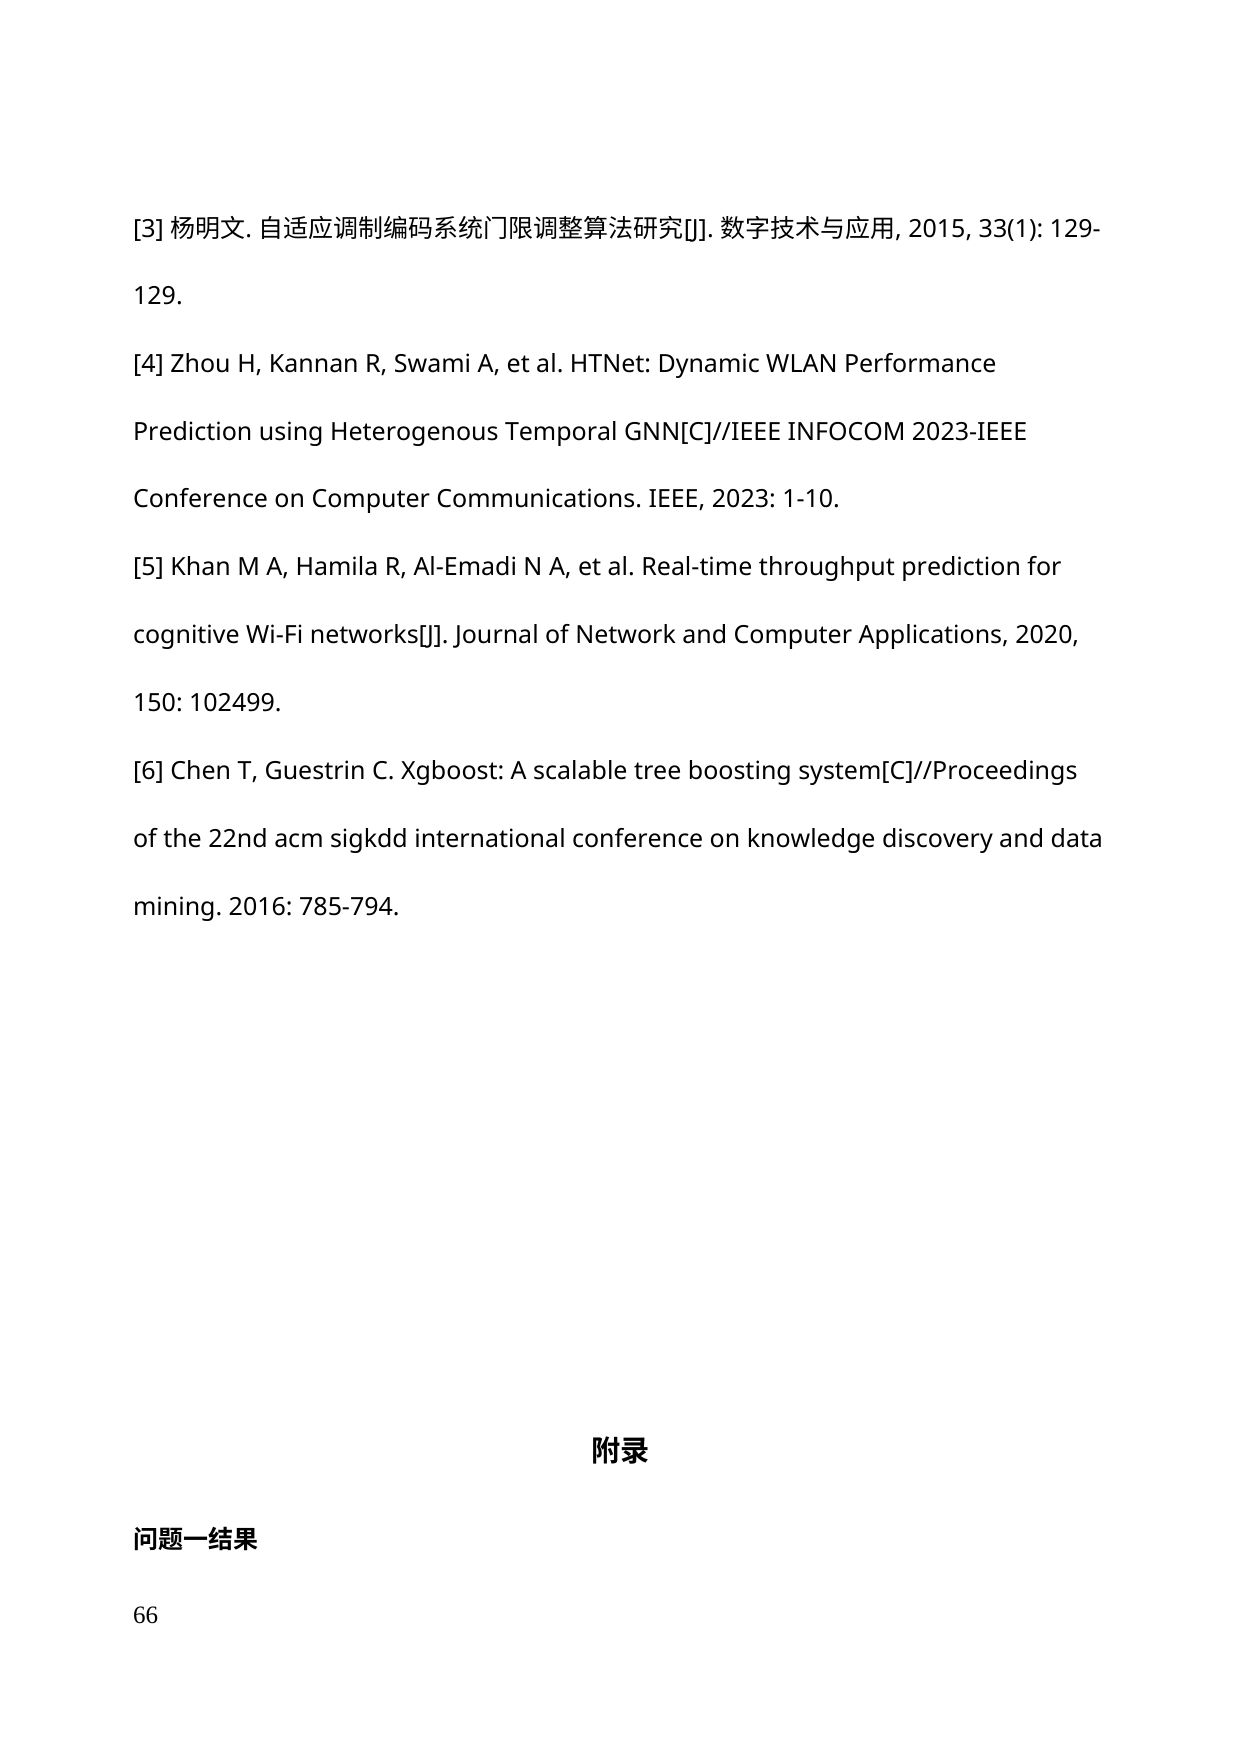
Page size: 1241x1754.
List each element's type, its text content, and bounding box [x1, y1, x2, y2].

list 杨明文. 自适应调制编码系统门限调整算法研究[J]. 数字技术与应用, 2015, 33(1): 129-129. [133, 193, 1107, 328]
list Chen T, Guestrin C. Xgboost: A scalable tree boosting system[C]//Proceedings of the 22nd acm sigkdd international conference on knowledge discovery and data mining. 2016: 785-794. [133, 736, 1107, 940]
subtitle 问题一结果 [133, 1504, 1107, 1572]
list Khan M A, Hamila R, Al-Emadi N A, et al. Real-time throughput prediction for cognitive Wi-Fi networks[J]. Journal of Network and Computer Applications, 2020, 150: 102499. [133, 532, 1107, 736]
subtitle 附录 [133, 1415, 1107, 1483]
list Zhou H, Kannan R, Swami A, et al. HTNet: Dynamic WLAN Performance Prediction using Heterogenous Temporal GNN[C]//IEEE INFOCOM 2023-IEEE Conference on Computer Communications. IEEE, 2023: 1-10. [133, 328, 1107, 532]
